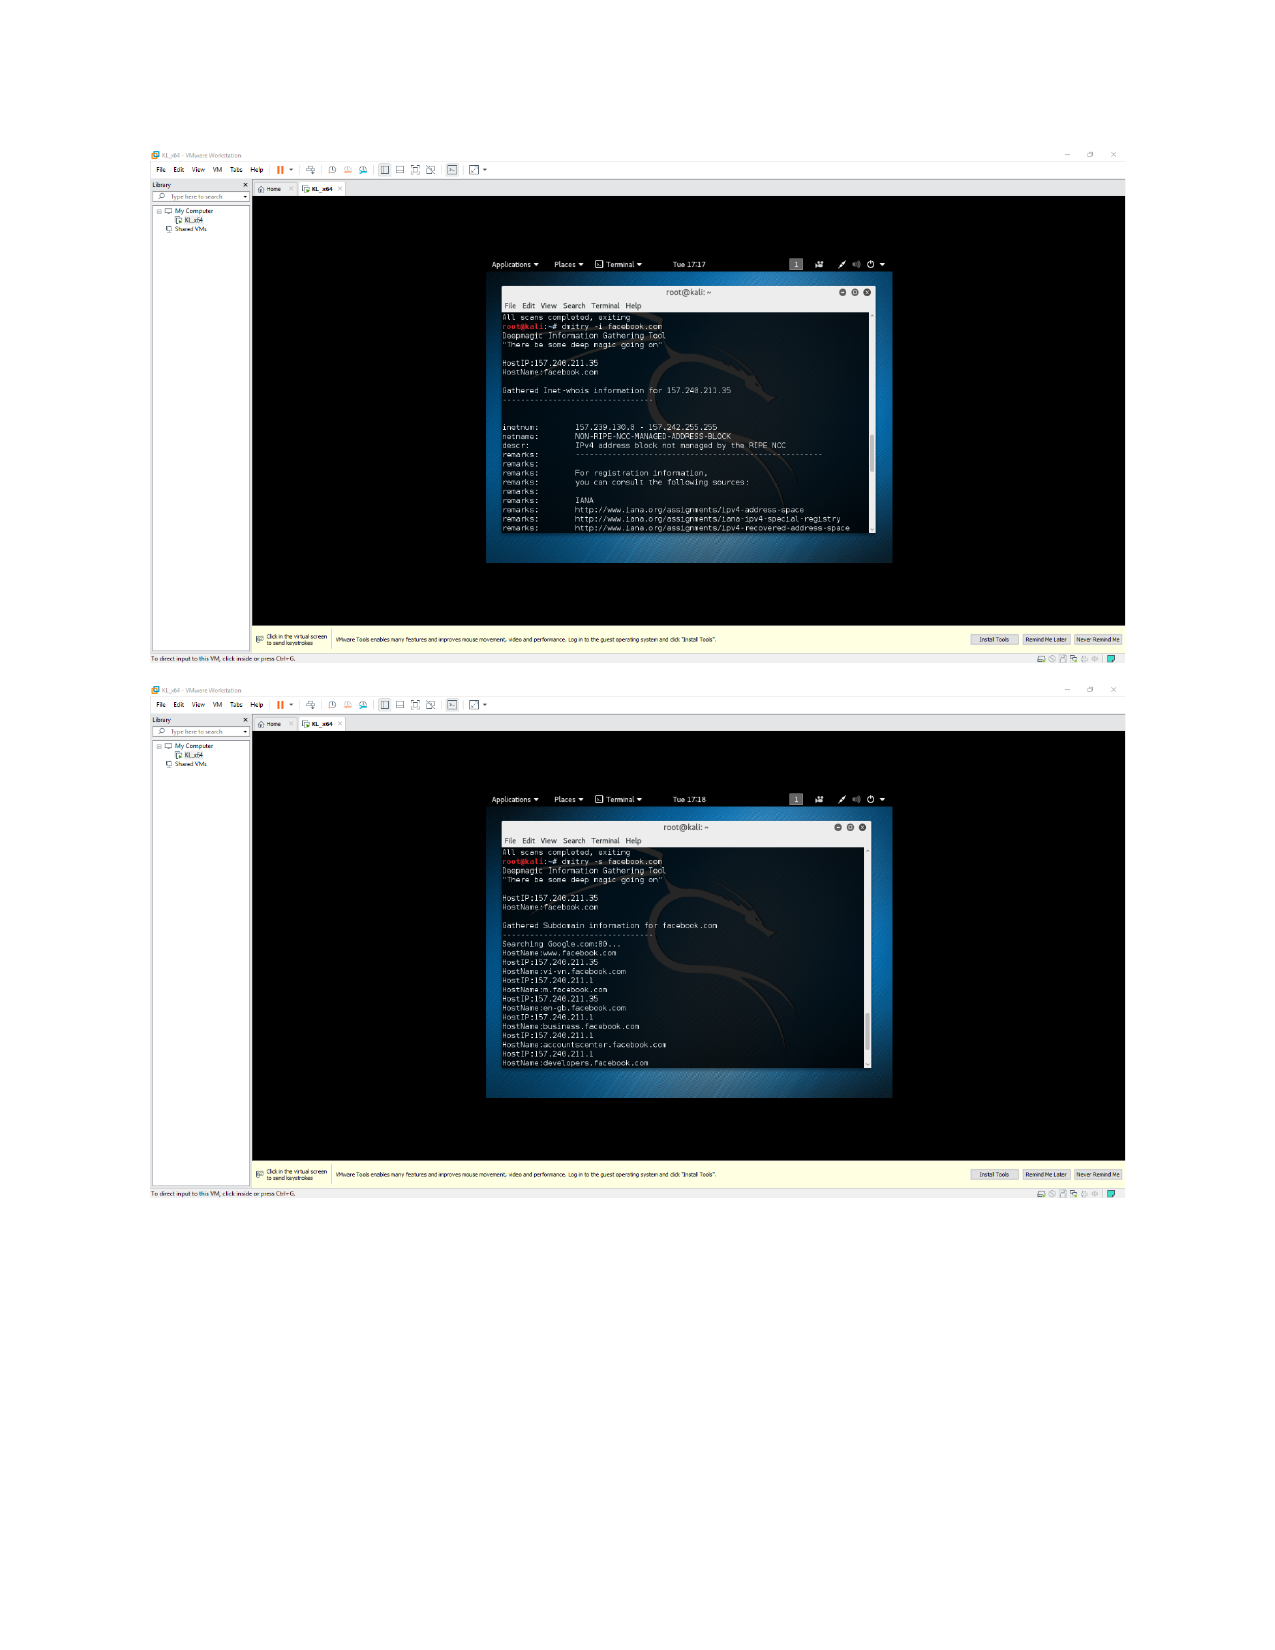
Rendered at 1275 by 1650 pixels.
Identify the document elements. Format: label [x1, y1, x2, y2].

picture [150, 150, 1125, 663]
picture [150, 684, 1125, 1198]
